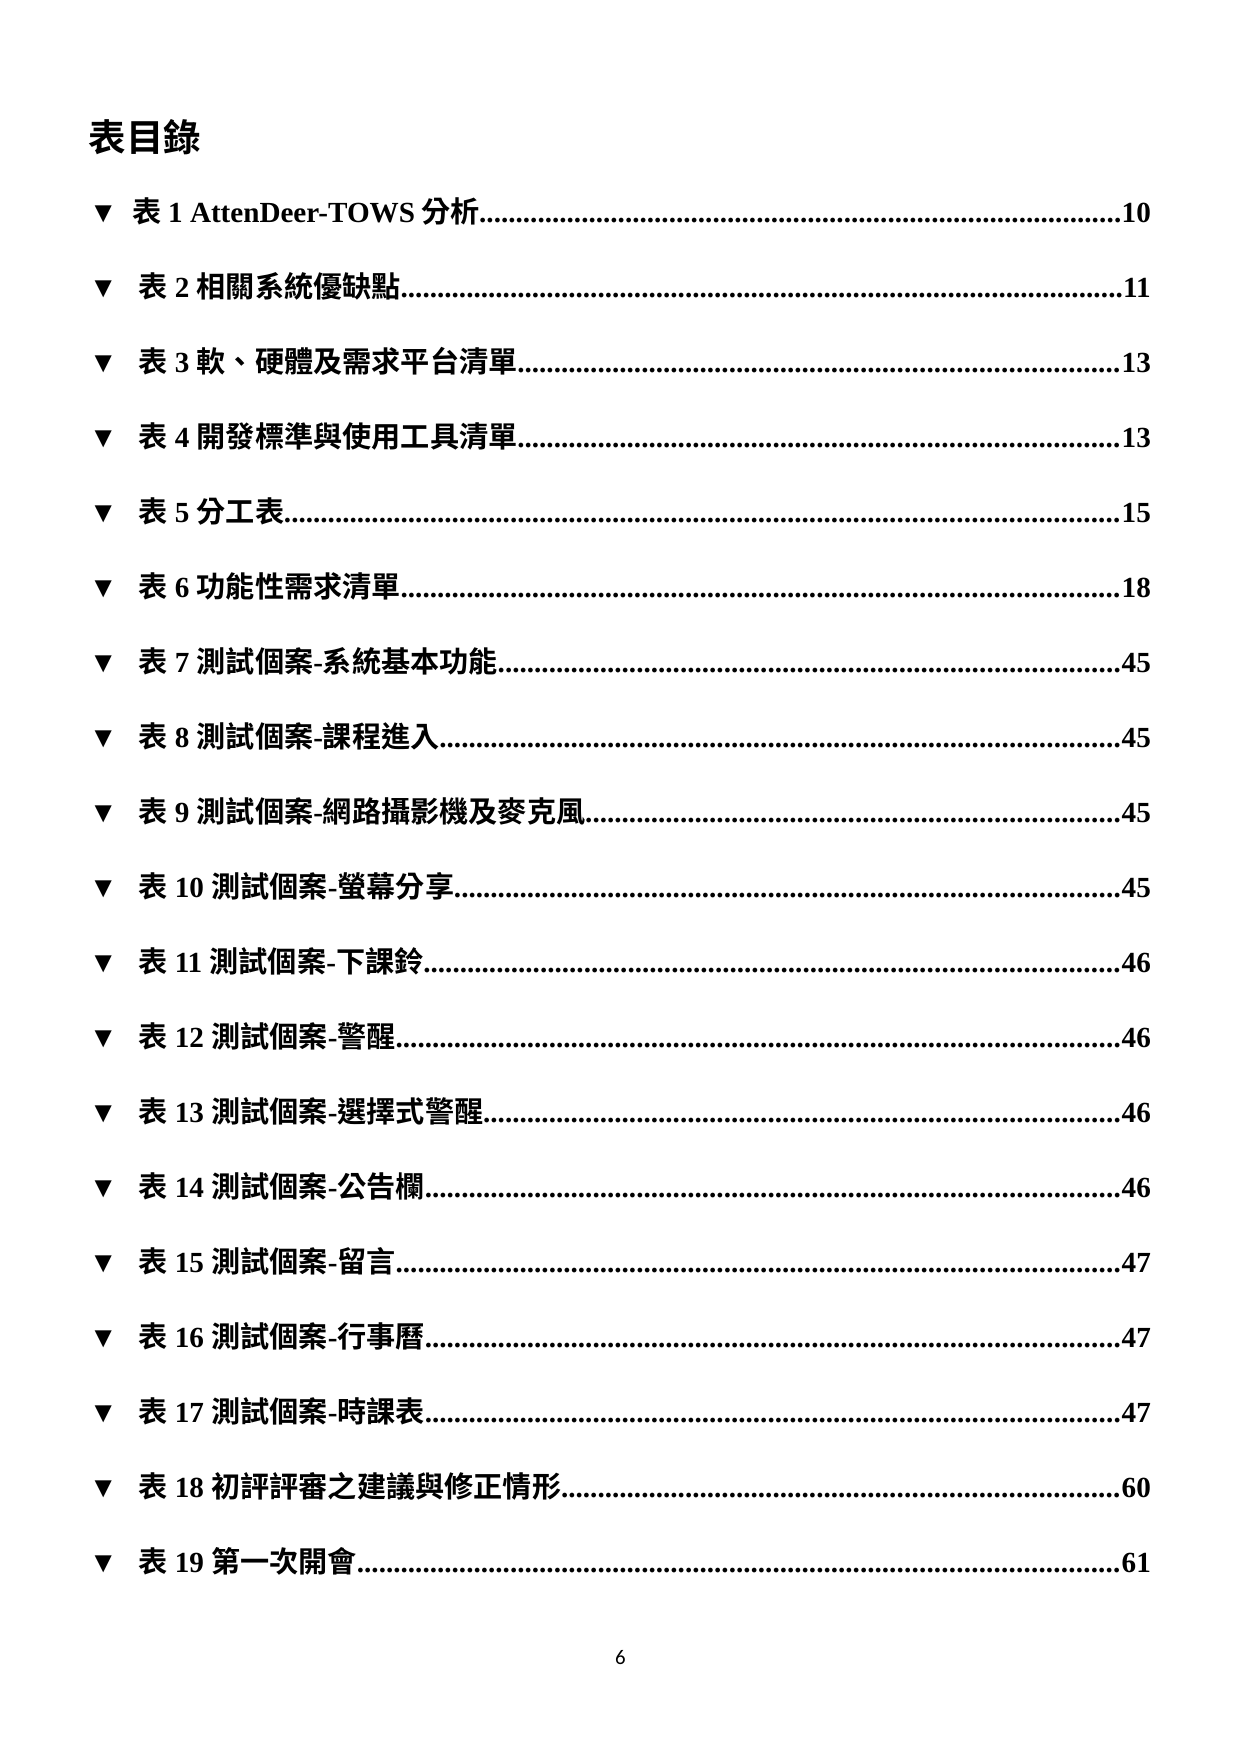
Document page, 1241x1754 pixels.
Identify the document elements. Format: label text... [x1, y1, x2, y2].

text 表目錄 [89, 98, 1152, 173]
text ▼ 表 8 測試個案-課程進入 45 [89, 698, 1152, 773]
text ▼ 表 15 測試個案-留言 47 [89, 1223, 1152, 1298]
text ▼ 表 5 分工表 15 [89, 473, 1152, 548]
text ▼ 表 17 測試個案-時課表 47 [89, 1373, 1152, 1448]
text ▼ 表 13 測試個案-選擇式警醒 46 [89, 1073, 1152, 1148]
text ▼ 表 12 測試個案-警醒 46 [89, 998, 1152, 1073]
text ▼ 表 2 相關系統優缺點 11 [89, 248, 1152, 323]
text ▼ 表 14 測試個案-公告欄 46 [89, 1148, 1152, 1223]
text ▼ 表 7 測試個案-系統基本功能 45 [89, 623, 1152, 698]
text ▼ 表 11 測試個案-下課鈴 46 [89, 923, 1152, 998]
text ▼ 表 6 功能性需求清單 18 [89, 548, 1152, 623]
text ▼ 表 3 軟、硬體及需求平台清單 13 [89, 323, 1152, 398]
text ▼ 表 18 初評評審之建議與修正情形 60 [89, 1448, 1152, 1523]
text ▼ 表 9 測試個案-網路攝影機及麥克風 45 [89, 773, 1152, 848]
text ▼ 表 19 第一次開會 61 [89, 1523, 1152, 1598]
text ▼ 表 10 測試個案-螢幕分享 45 [89, 848, 1152, 923]
text ▼ 表 16 測試個案-行事曆 47 [89, 1298, 1152, 1373]
text ▼ 表 4 開發標準與使用工具清單 13 [89, 398, 1152, 473]
text ▼ 表 1 AttenDeer-TOWS分析 10 [89, 173, 1152, 248]
